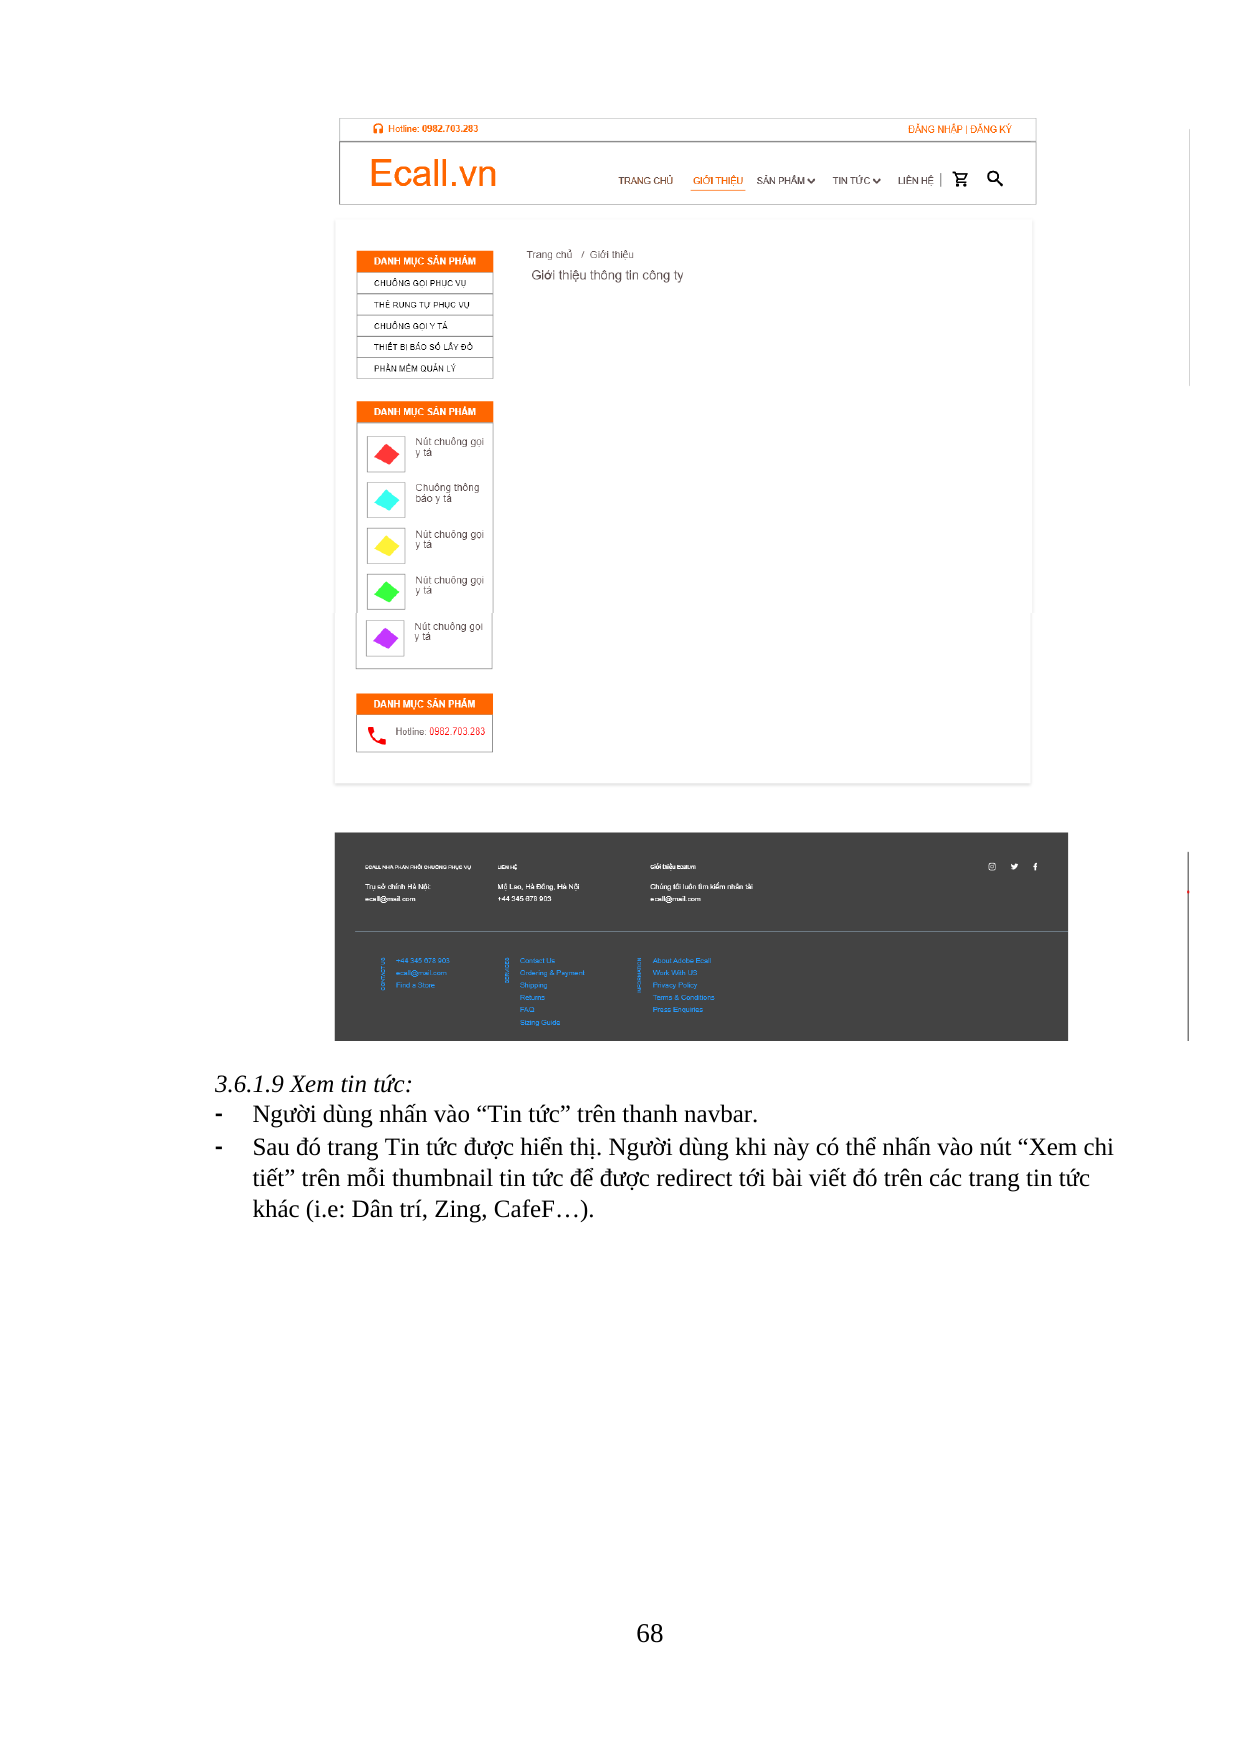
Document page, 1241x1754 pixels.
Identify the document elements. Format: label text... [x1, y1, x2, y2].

text 3.6.1.9 Xem tin tức: [215, 1069, 1122, 1098]
picture [214, 118, 1190, 1041]
list Người dùng nhấn vào “Tin tức” trên thanh navbar. [215, 1098, 1122, 1128]
list Sau đó trang Tin tức được hiển thị. Người dùng khi này có thể nhấn vào nút “Xem chi tiết” trên mỗi thumbnail tin tức để được redirect tới bài viết đó trên các trang tin tức khác (i.e: Dân trí, Zing, CafeF…). [215, 1131, 1122, 1223]
